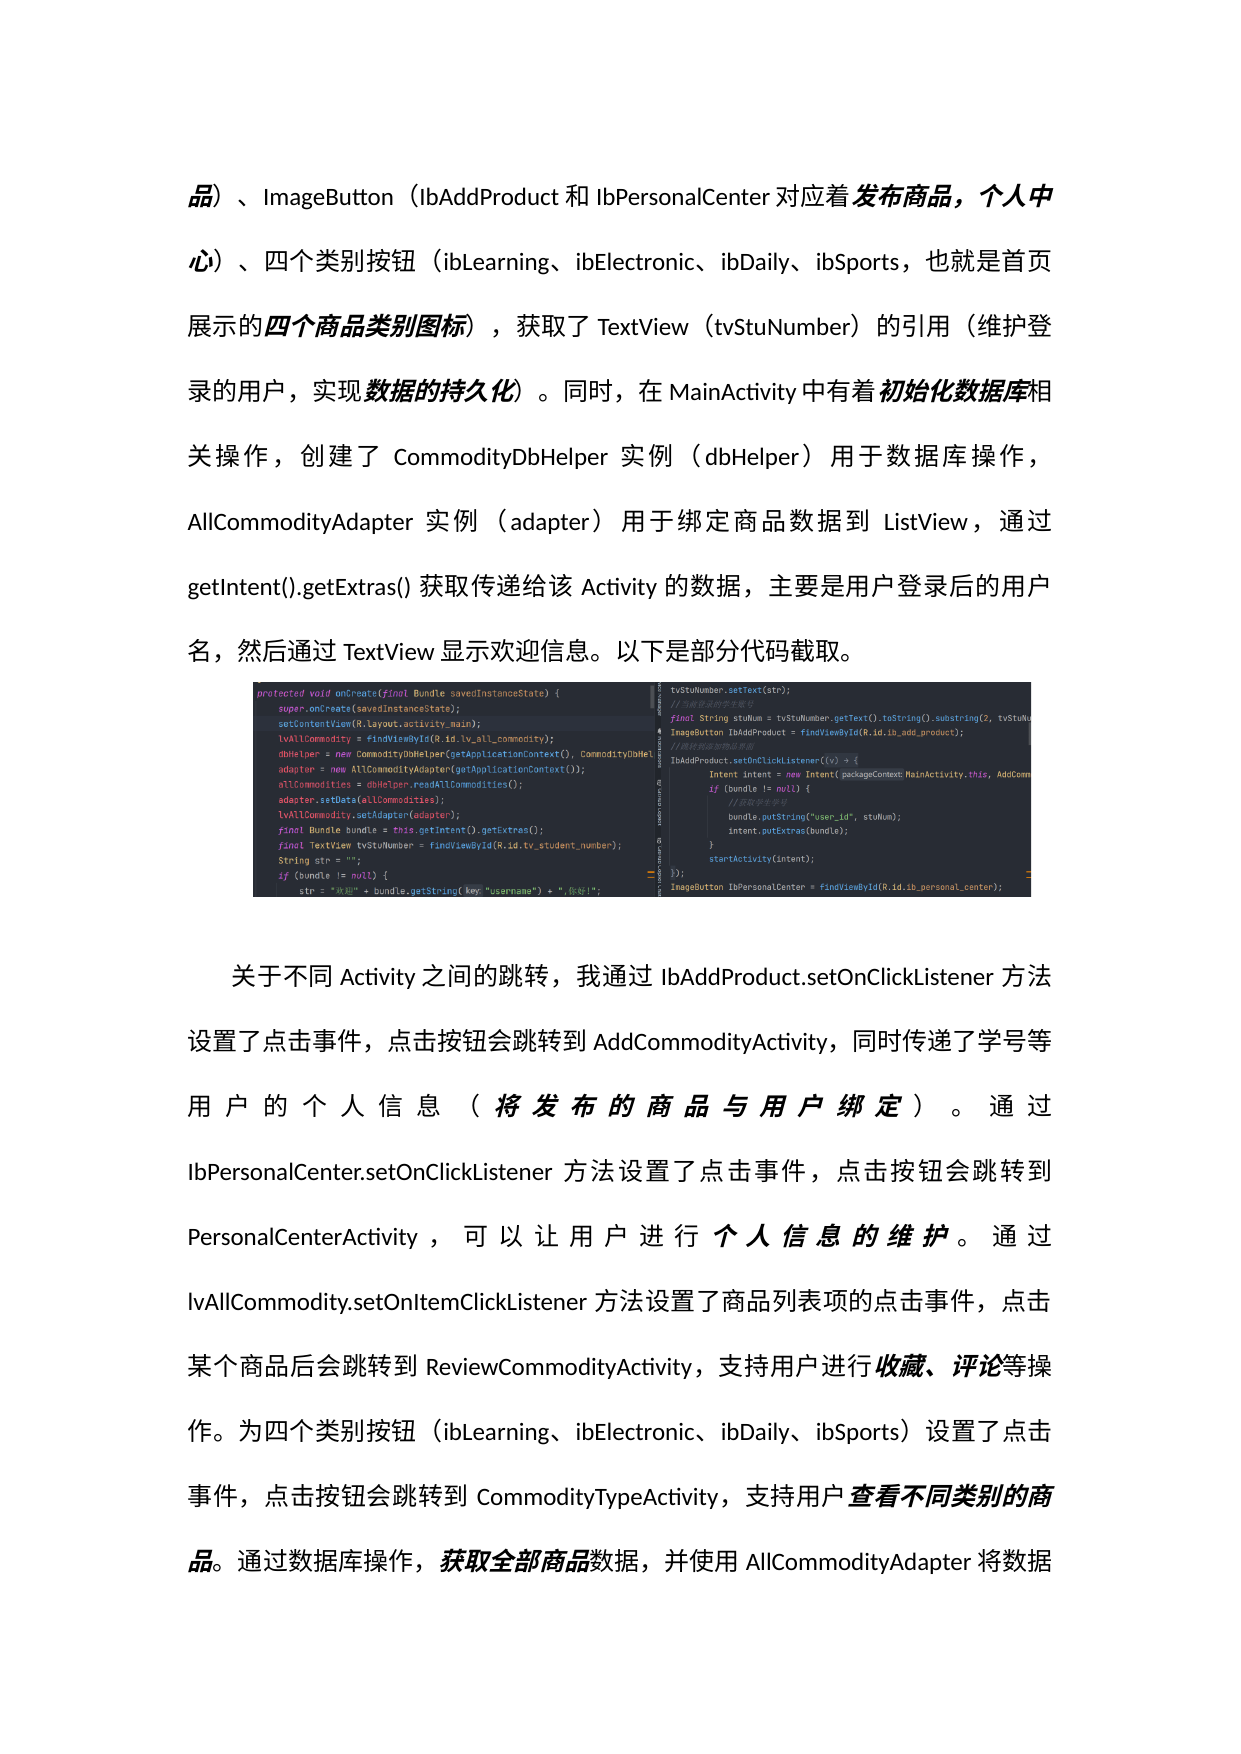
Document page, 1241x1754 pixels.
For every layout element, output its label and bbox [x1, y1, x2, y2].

picture [253, 682, 1032, 897]
text [187, 162, 1053, 682]
text [187, 942, 1053, 1592]
